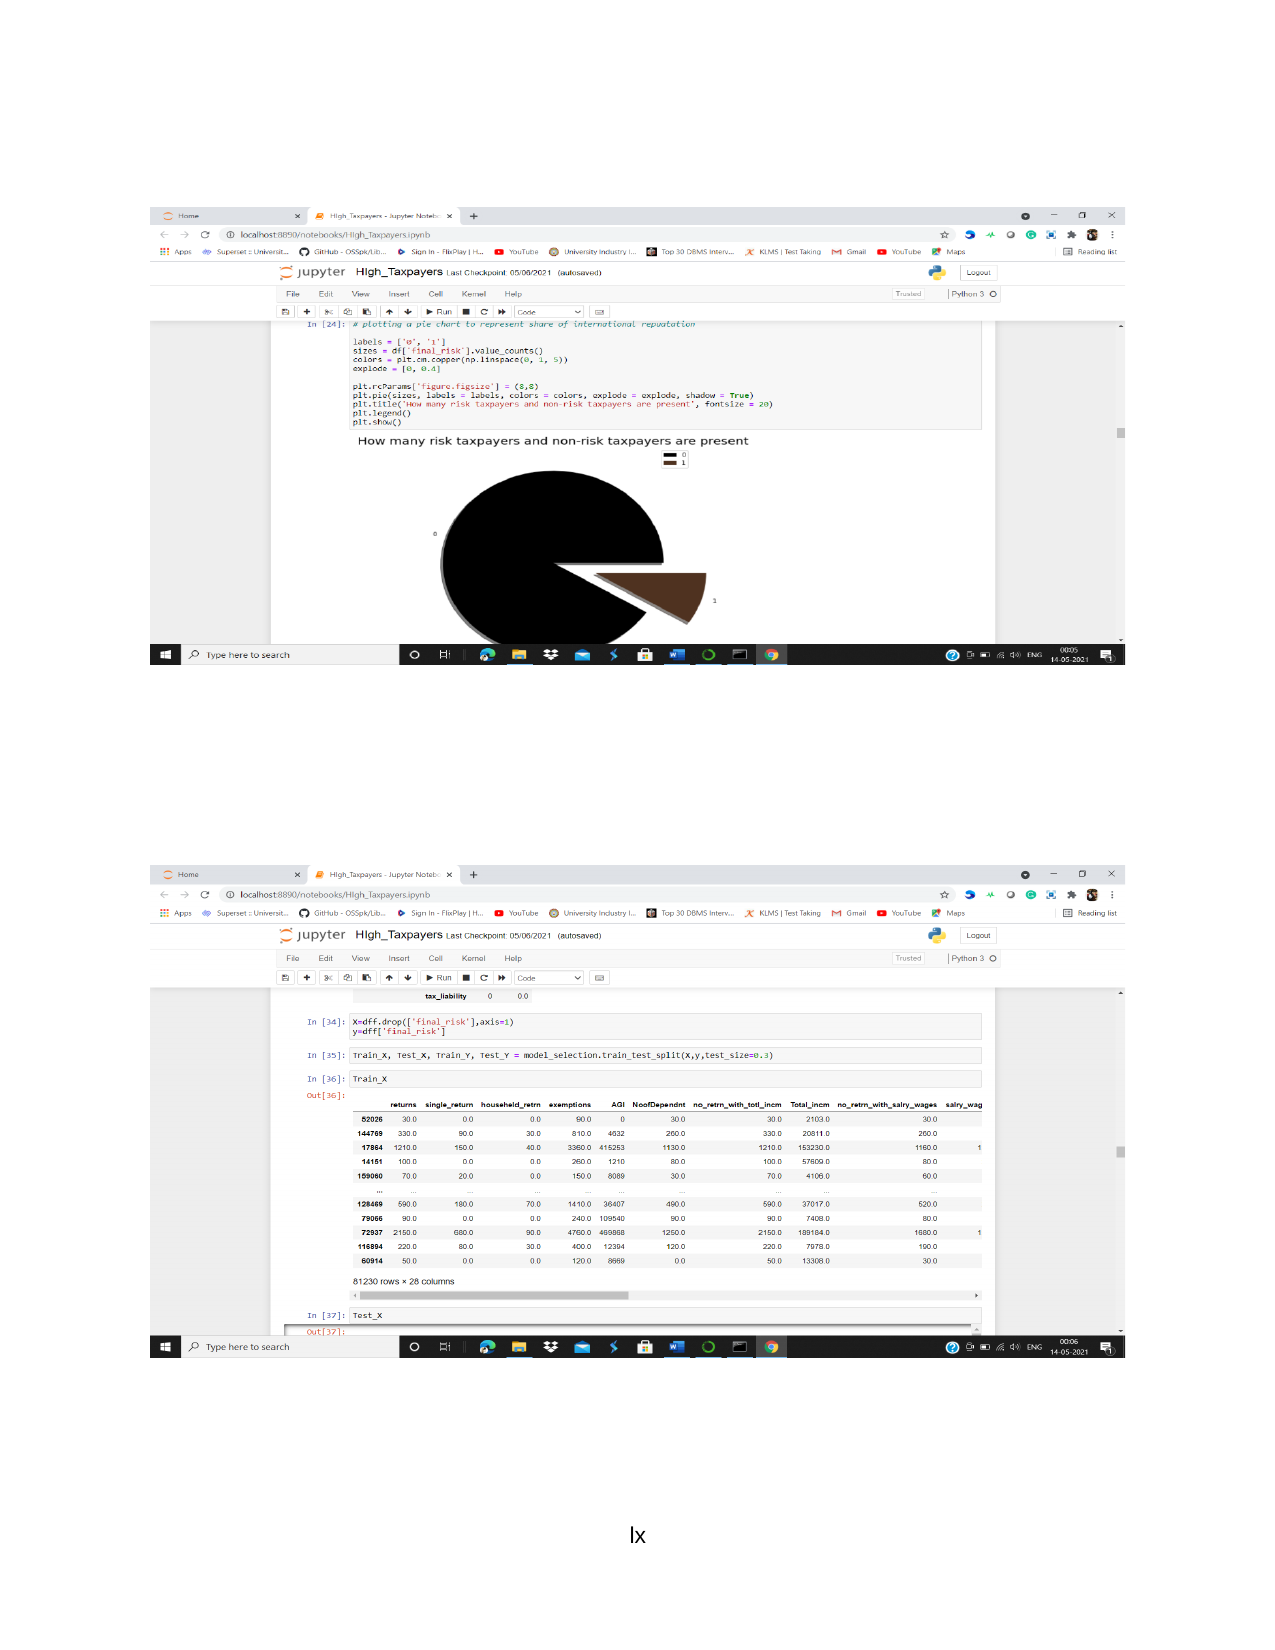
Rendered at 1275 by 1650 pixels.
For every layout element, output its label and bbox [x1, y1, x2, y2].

picture [150, 207, 1125, 665]
picture [150, 865, 1125, 1358]
